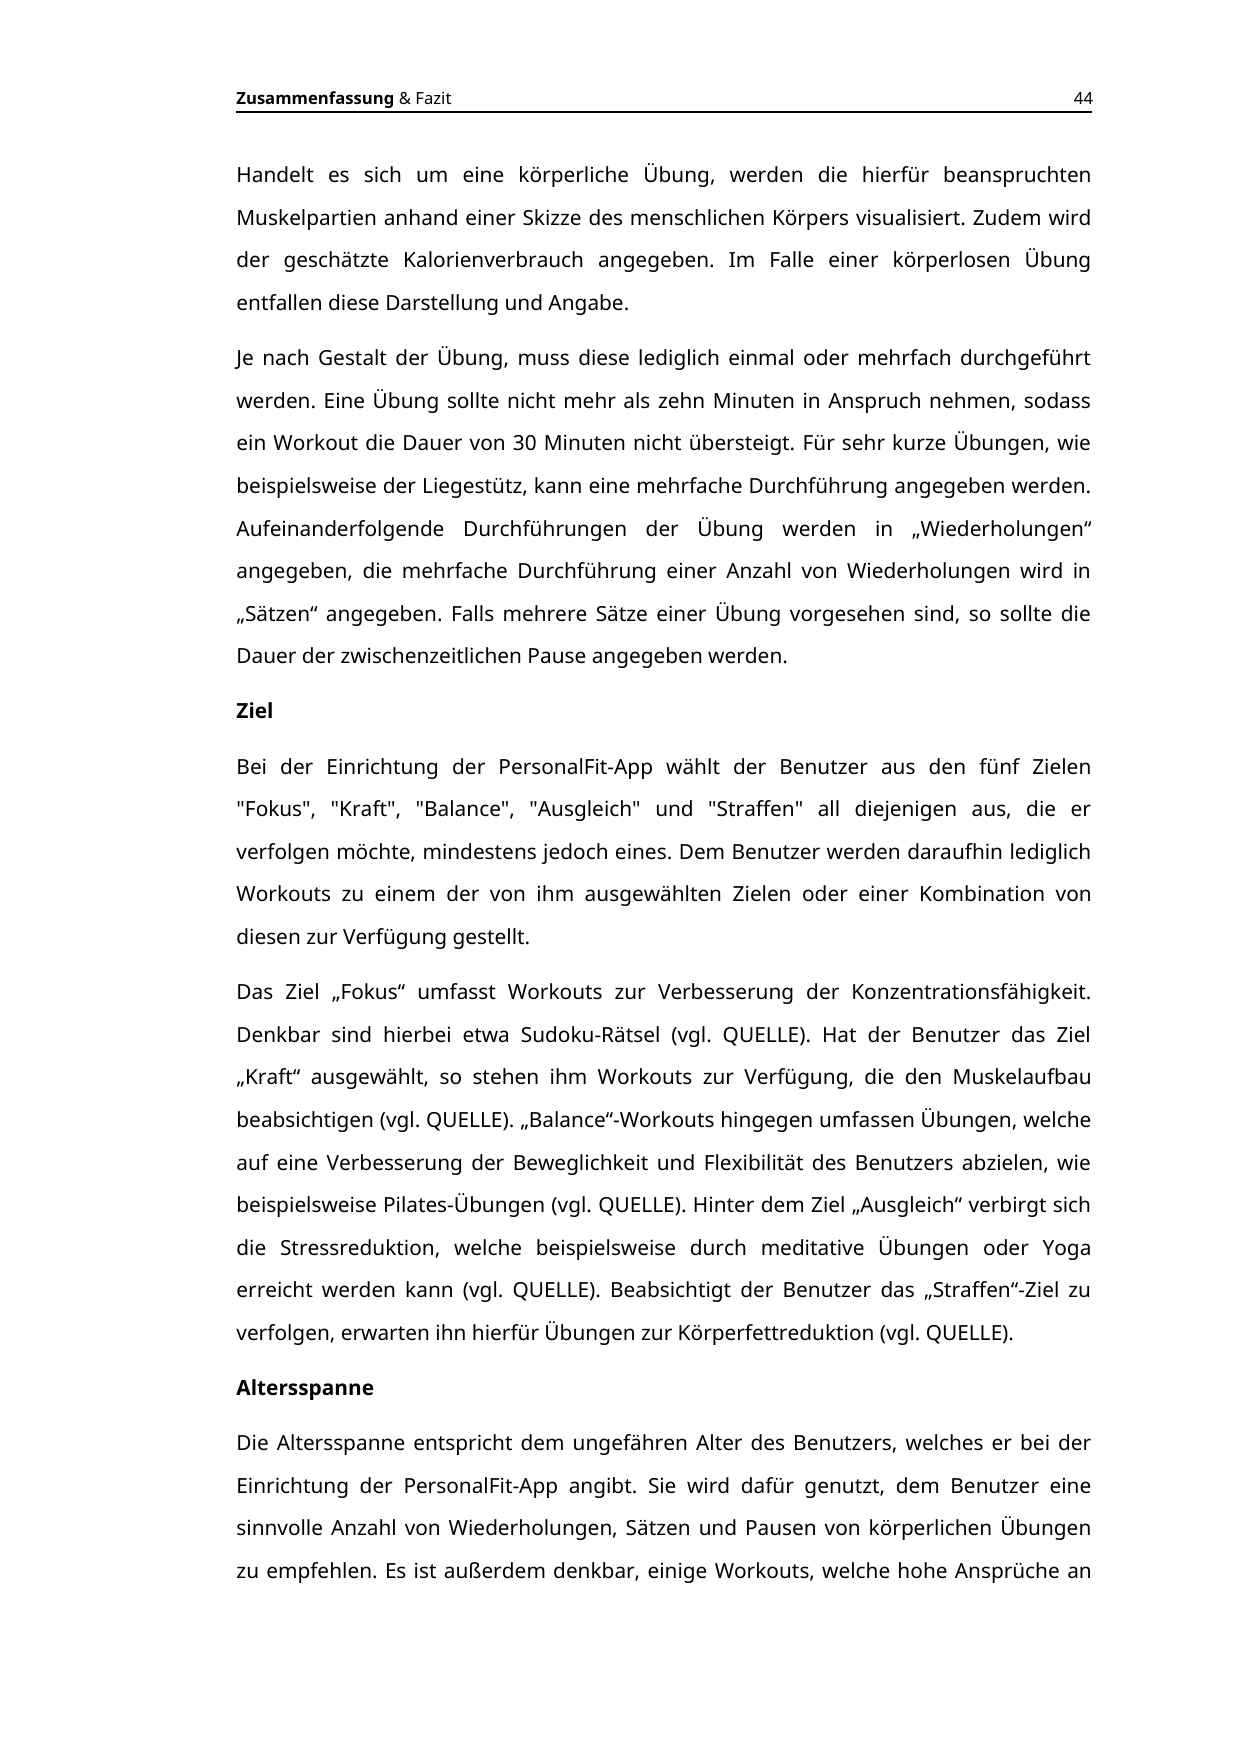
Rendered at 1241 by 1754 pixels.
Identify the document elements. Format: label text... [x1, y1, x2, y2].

text Altersspanne [236, 1373, 1092, 1402]
text Je nach Gestalt der Übung, muss diese lediglich einmal oder mehrfach durchgeführt werden. Eine Übung sollte nicht mehr als zehn Minuten in Anspruch nehmen, sodass ein Workout die Dauer von 30 Minuten nicht übersteigt. Für sehr kurze Übungen, wie beispielsweise der Liegestütz, kann eine mehrfache Durchführung angegeben werden. Aufeinanderfolgende Durchführungen der Übung werden in „Wiederholungen“ angegeben, die mehrfache Durchführung einer Anzahl von Wiederholungen wird in „Sätzen“ angegeben. Falls mehrere Sätze einer Übung vorgesehen sind, so sollte die Dauer der zwischenzeitlichen Pause angegeben werden. [236, 343, 1092, 670]
text Handelt es sich um eine körperliche Übung, werden die hierfür beanspruchten Muskelpartien anhand einer Skizze des menschlichen Körpers visualisiert. Zudem wird der geschätzte Kalorienverbrauch angegeben. Im Falle einer körperlosen Übung entfallen diese Darstellung und Angabe. [236, 160, 1092, 317]
text Ziel [236, 697, 1092, 725]
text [236, 1428, 1092, 1584]
text Das Ziel „Fokus“ umfasst Workouts zur Verbesserung der Konzentrationsfähigkeit. Denkbar sind hierbei etwa Sudoku-Rätsel (vgl. QUELLE). Hat der Benutzer das Ziel „Kraft“ ausgewählt, so stehen ihm Workouts zur Verfügung, die den Muskelaufbau beabsichtigen (vgl. QUELLE). „Balance“-Workouts hingegen umfassen Übungen, welche auf eine Verbesserung der Beweglichkeit und Flexibilität des Benutzers abzielen, wie beispielsweise Pilates-Übungen (vgl. QUELLE). Hinter dem Ziel „Ausgleich“ verbirgt sich die Stressreduktion, welche beispielsweise durch meditative Übungen oder Yoga erreicht werden kann (vgl. QUELLE). Beabsichtigt der Benutzer das „Straffen“-Ziel zu verfolgen, erwarten ihn hierfür Übungen zur Körperfettreduktion (vgl. QUELLE). [236, 977, 1092, 1347]
text Bei der Einrichtung der PersonalFit-App wählt der Benutzer aus den fünf Zielen "Fokus", "Kraft", "Balance", "Ausgleich" und "Straffen" all diejenigen aus, die er verfolgen möchte, mindestens jedoch eines. Dem Benutzer werden daraufhin lediglich Workouts zu einem der von ihm ausgewählten Zielen oder einer Kombination von diesen zur Verfügung gestellt. [236, 752, 1092, 951]
